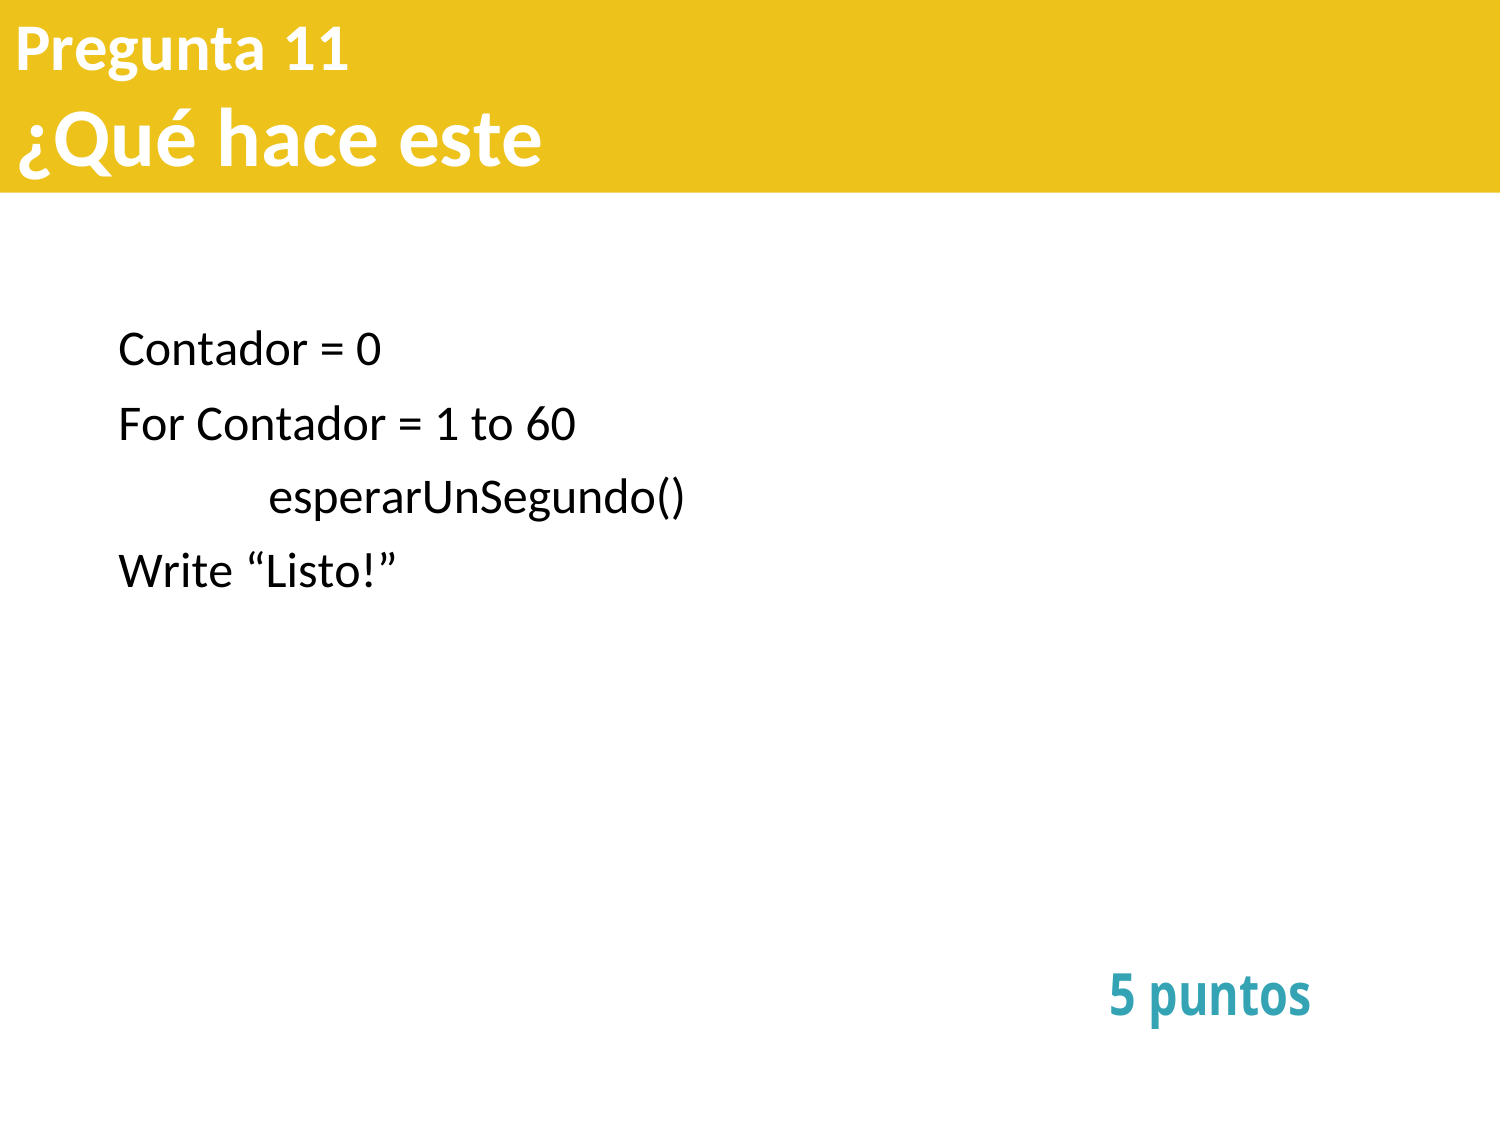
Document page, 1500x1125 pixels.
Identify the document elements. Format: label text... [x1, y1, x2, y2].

text esperarUnSegundo() Write “Listo!” [118, 465, 688, 600]
text Contador = 0 [118, 317, 1500, 378]
text For Contador = 1 to 60 [118, 392, 1500, 453]
